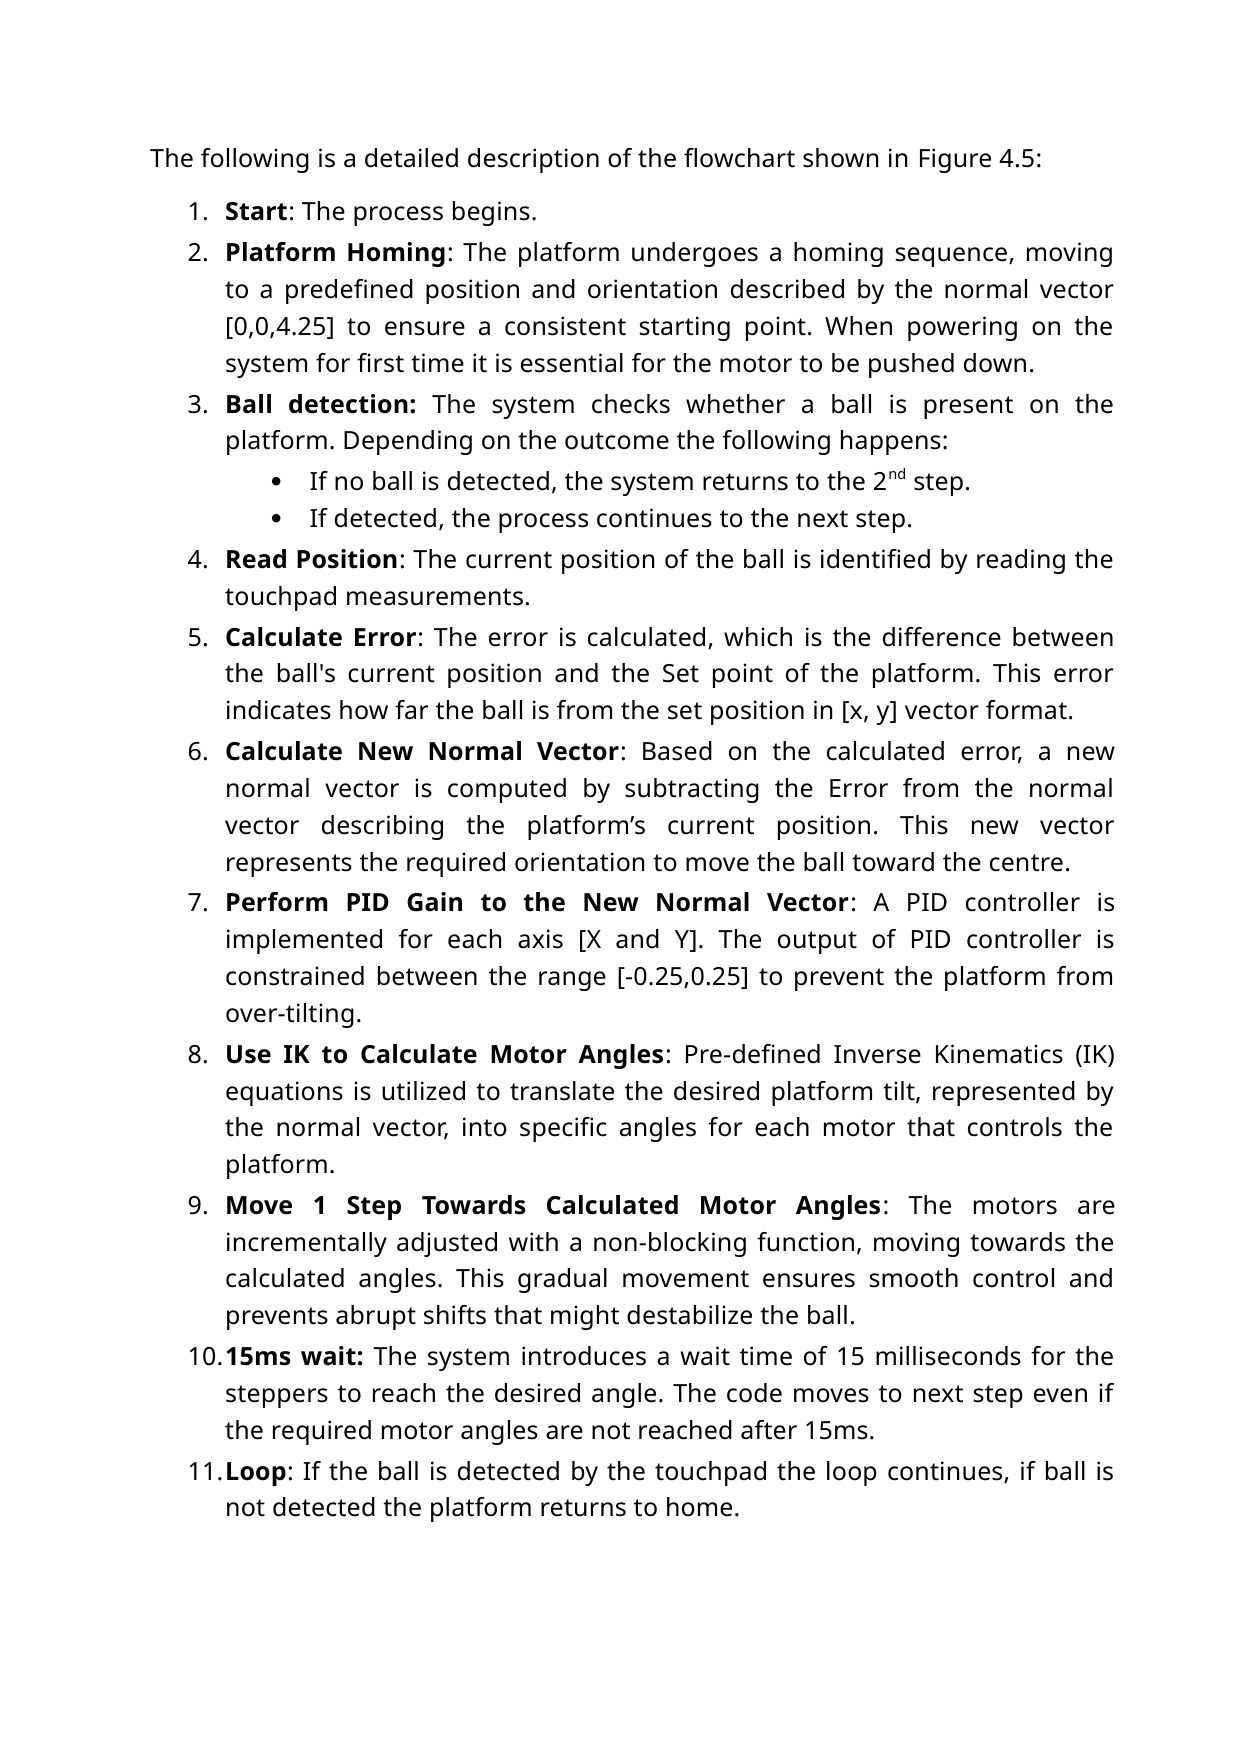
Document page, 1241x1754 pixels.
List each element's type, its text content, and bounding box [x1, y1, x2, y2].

list Loop: If the ball is detected by the touchpad the loop continues, if ball is not detected the platform returns to home. [187, 1453, 1116, 1524]
list Calculate New Normal Vector: Based on the calculated error, a new normal vector is computed by subtracting the Error from the normal vector describing the platform’s current position. This new vector represents the required orientation to move the ball toward the centre. [187, 734, 1116, 878]
list If no ball is detected, the system returns to the 2nd step. [272, 464, 1116, 498]
list If detected, the process continues to the next step. [272, 501, 1116, 535]
list 15ms wait: The system introduces a wait time of 15 milliseconds for the steppers to reach the desired angle. The code moves to next step even if the required motor angles are not reached after 15ms. [187, 1339, 1116, 1446]
list Ball detection: The system checks whether a ball is present on the platform. Depending on the outcome the following happens: [187, 386, 1116, 457]
list Calculate Error: The error is calculated, which is the difference between the ball's current position and the Set point of the platform. This error indicates how far the ball is from the set position in [x, y] vector format. [187, 619, 1116, 727]
list Start: The process begins. [187, 194, 1116, 228]
list Platform Homing: The platform undergoes a homing sequence, moving to a predefined position and orientation described by the normal vector [0,0,4.25] to ensure a consistent starting point. When powering on the system for first time it is essential for the motor to be pushed down. [187, 235, 1116, 379]
list Use IK to Calculate Motor Angles: Pre-defined Inverse Kinematics (IK) equations is utilized to translate the desired platform tilt, represented by the normal vector, into specific angles for each motor that controls the platform. [187, 1036, 1116, 1181]
list Move 1 Step Towards Calculated Motor Angles: The motors are incrementally adjusted with a non-blocking function, moving towards the calculated angles. This gradual movement ensures smooth control and prevents abrupt shifts that might destabilize the ball. [187, 1188, 1116, 1332]
list Perform PID Gain to the New Normal Vector: A PID controller is implemented for each axis [X and Y]. The output of PID controller is constrained between the range [-0.25,0.25] to prevent the platform from over-tilting. [187, 885, 1116, 1029]
list Read Position: The current position of the ball is identified by reading the touchpad measurements. [187, 542, 1116, 612]
